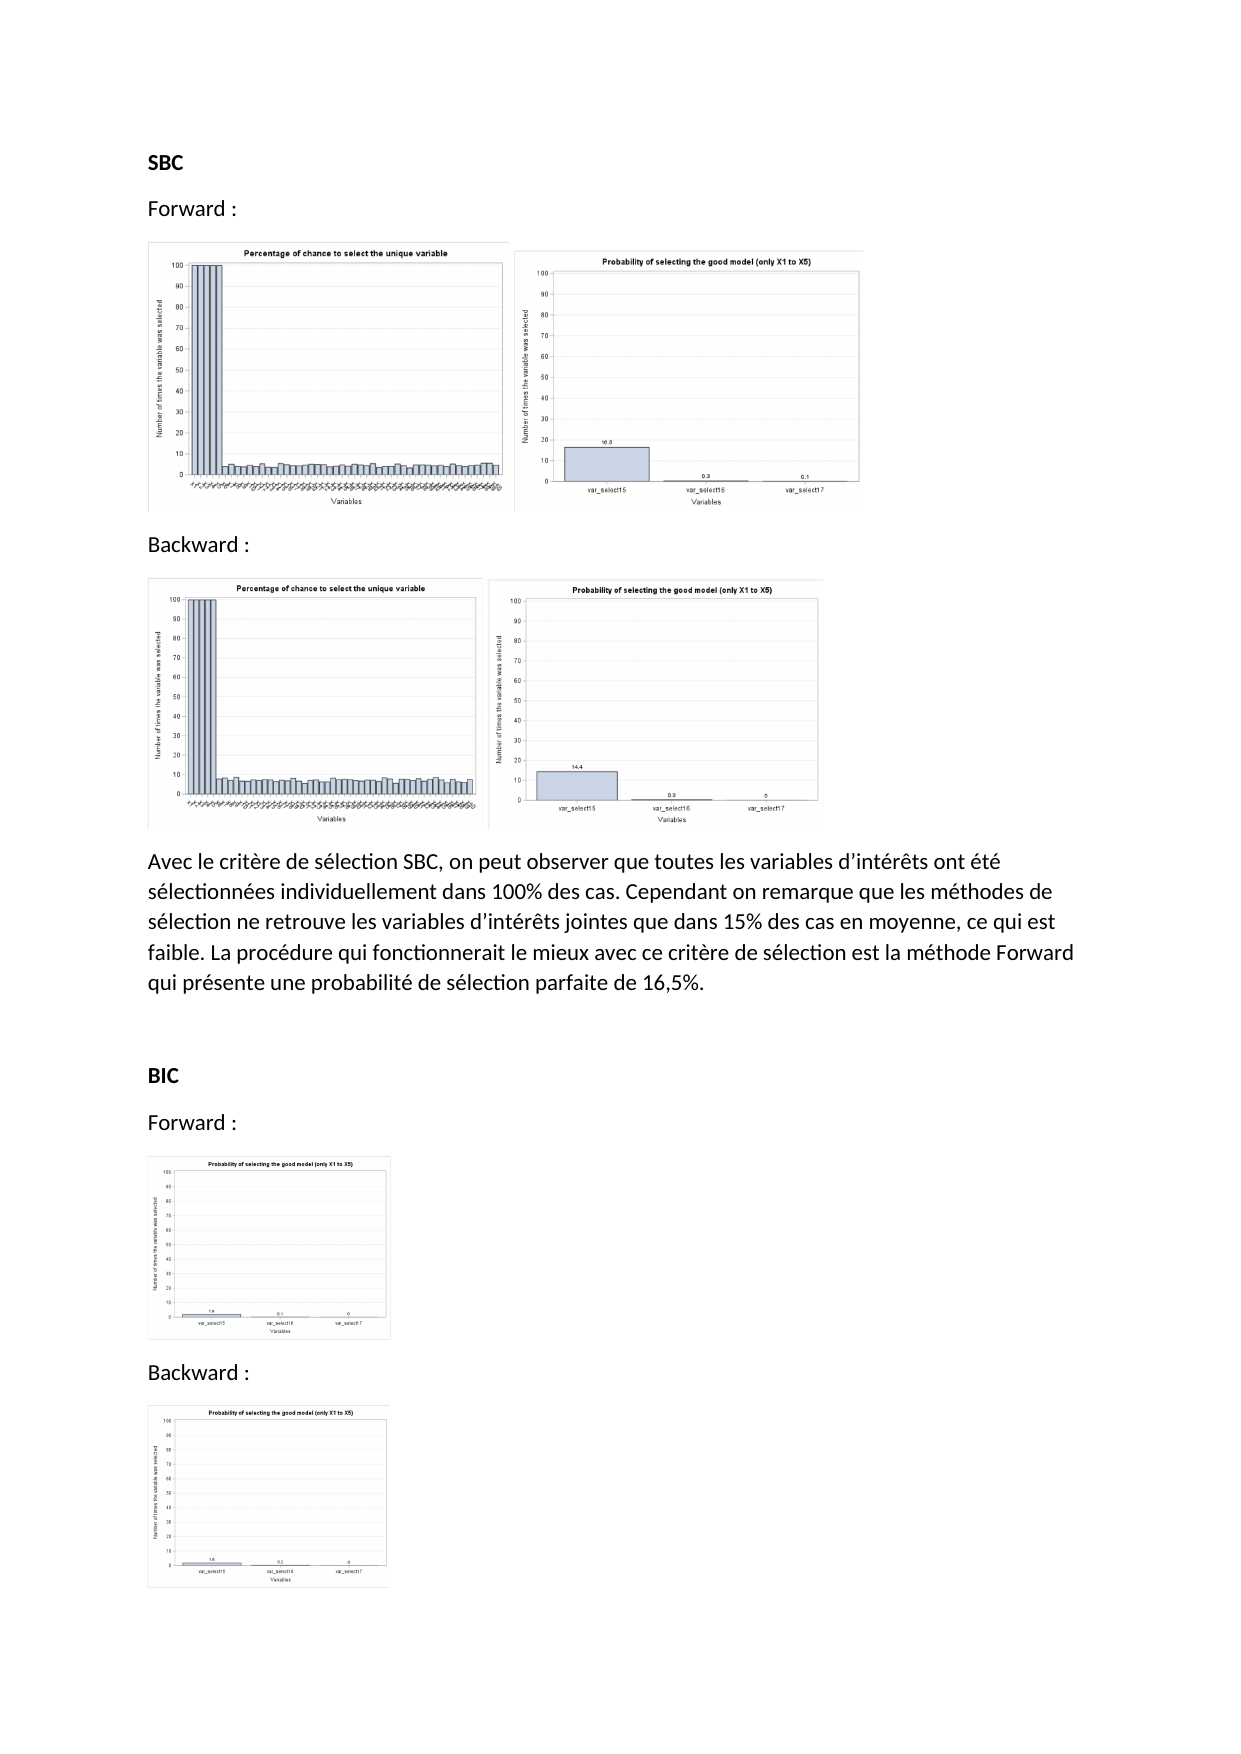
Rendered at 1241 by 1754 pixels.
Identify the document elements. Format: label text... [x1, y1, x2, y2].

text Avec le critère de sélection SBC, on peut observer que toutes les variables d’intérêts ont été sélectionnées individuellement dans 100% des cas. Cependant on remarque que les méthodes de sélection ne retrouve les variables d’intérêts jointes que dans 15% des cas en moyenne, ce qui est faible. La procédure qui fonctionnerait le mieux avec ce critère de sélection est la méthode Forward qui présente une probabilité de sélection parfaite de 16,5%. [148, 847, 1093, 996]
picture [487, 578, 824, 829]
text Backward : [148, 1358, 1093, 1386]
text SBC [148, 148, 1093, 176]
text Forward : [148, 1108, 1093, 1137]
text Forward : [148, 194, 1093, 222]
text BIC [148, 1062, 1093, 1090]
picture [147, 1405, 390, 1588]
picture [147, 241, 510, 512]
picture [147, 577, 483, 829]
picture [147, 1155, 391, 1340]
text Backward : [148, 530, 1093, 558]
picture [514, 250, 864, 512]
